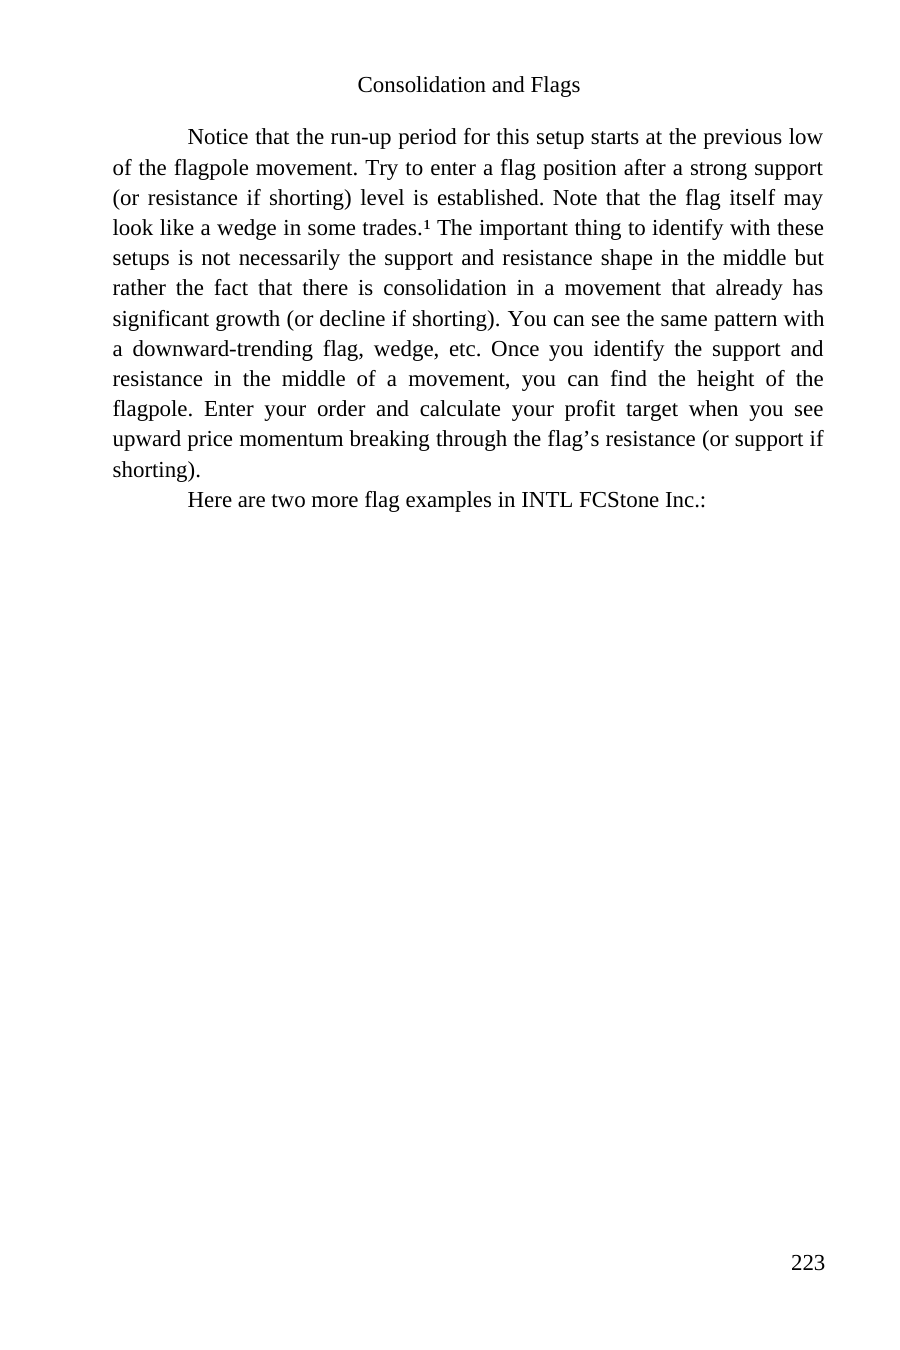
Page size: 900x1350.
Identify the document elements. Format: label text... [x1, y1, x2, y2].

text Notice that the run-up period for this setup starts at the previous low of the flagpole movement. Try to enter a flag position after a strong support (or resistance if shorting) level is established. Note that the flag itself may look like a wedge in some trades.¹ The important thing to identify with these setups is not necessarily the support and resistance shape in the middle but rather the fact that there is consolidation in a movement that already has significant growth (or decline if shorting). You can see the same pattern with a downward-trending flag, wedge, etc. Once you identify the support and resistance in the middle of a movement, you can find the height of the flagpole. Enter your order and calculate your profit target when you see upward price momentum breaking through the flag’s resistance (or support if shorting). [112, 123, 825, 284]
text Notice that the run-up period for this setup starts at the previous low of the flagpole movement. Try to enter a flag position after a strong support (or resistance if shorting) level is established. Note that the flag itself may look like a wedge in some trades.¹ The important thing to identify with these setups is not necessarily the support and resistance shape in the middle but rather the fact that there is consolidation in a movement that already has significant growth (or decline if shorting). You can see the same pattern with a downward-trending flag, wedge, etc. Once you identify the support and resistance in the middle of a movement, you can find the height of the flagpole. Enter your order and calculate your profit target when you see upward price momentum breaking through the flag’s resistance (or support if shorting). [112, 295, 825, 482]
text Here are two more flag examples in INTL FCStone Inc.: [112, 486, 825, 512]
